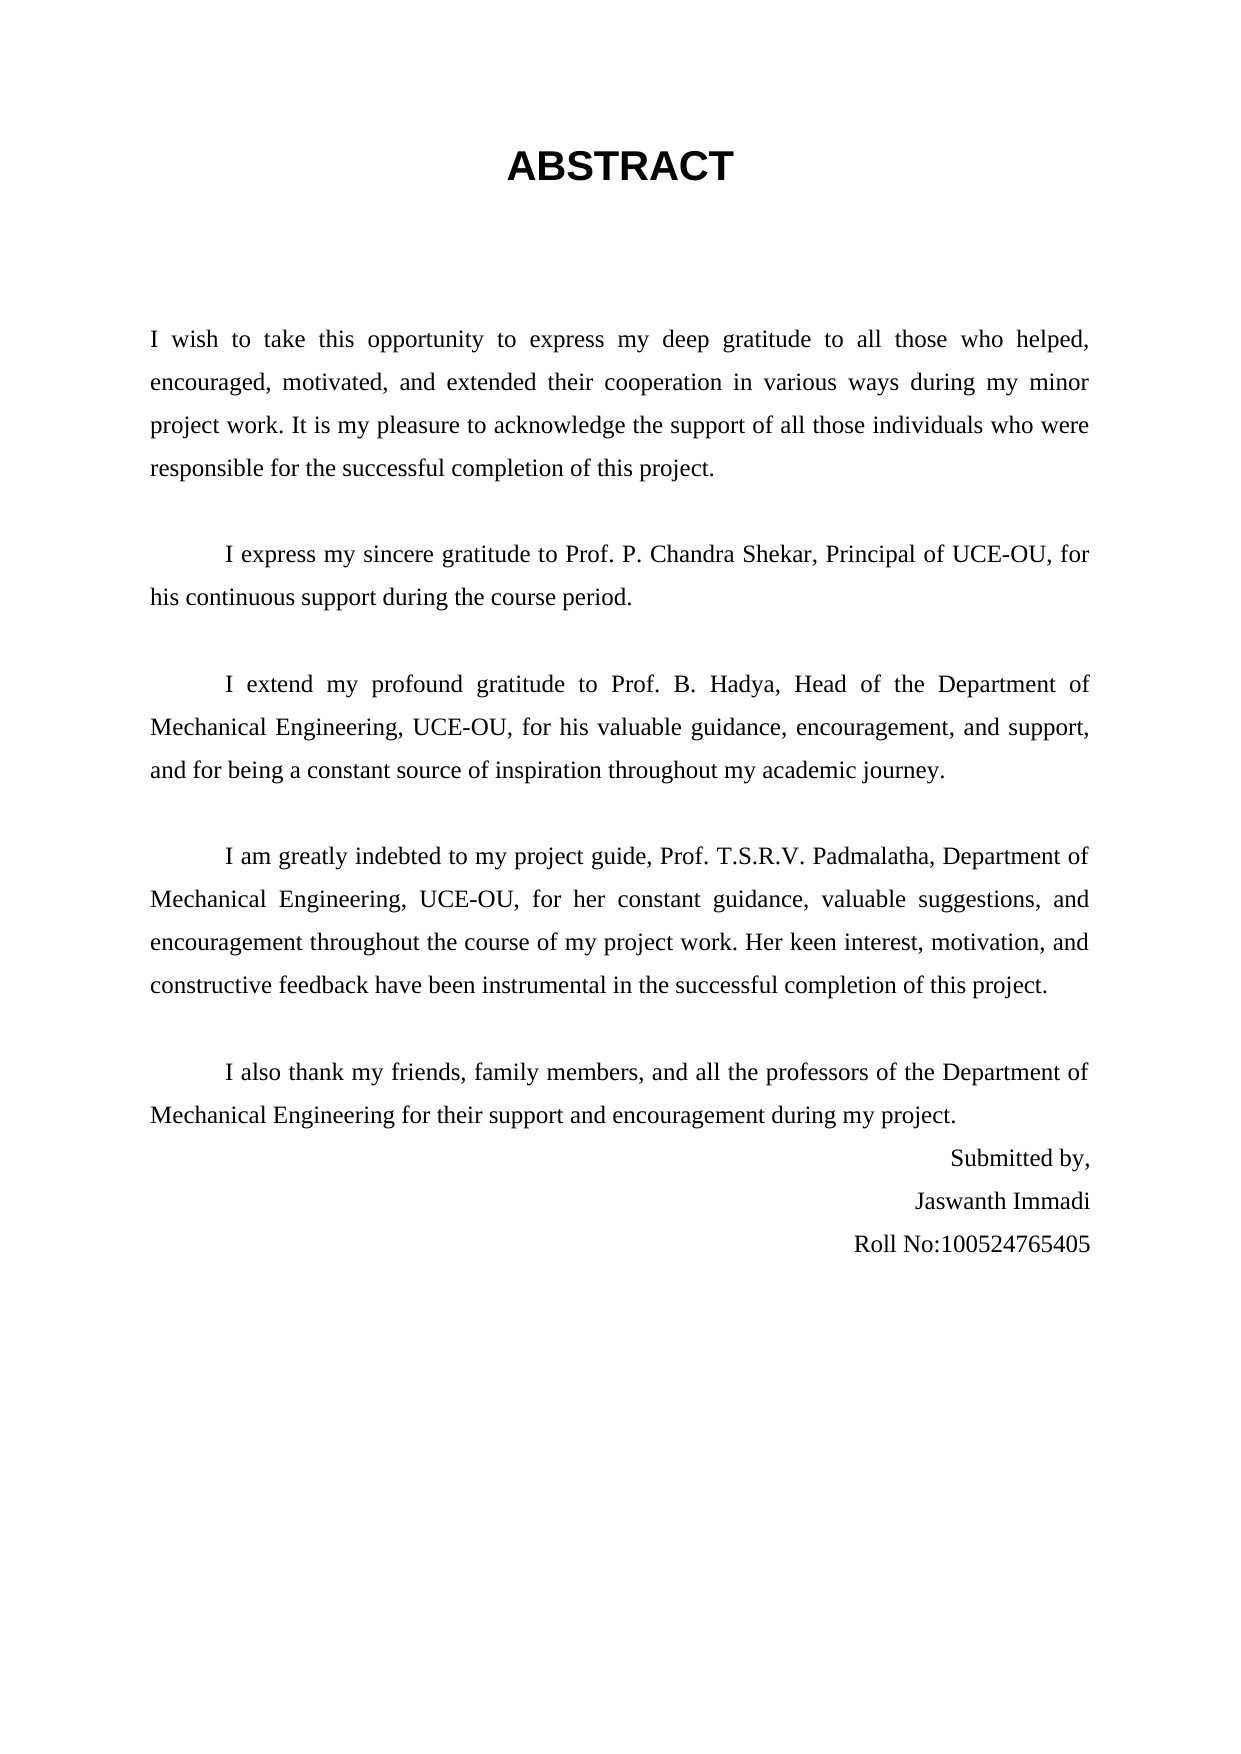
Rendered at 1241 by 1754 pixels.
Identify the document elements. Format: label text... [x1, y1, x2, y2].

text Jaswanth Immadi [150, 1186, 1090, 1215]
subtitle ABSTRACT [148, 142, 1093, 189]
text Submitted by, [150, 1143, 1090, 1172]
text I also thank my friends, family members, and all the professors of the Department of Mechanical Engineering for their support and encouragement during my project. [150, 1057, 1090, 1129]
text I express my sincere gratitude to Prof. P. Chandra Shekar, Principal of UCE-OU, for his continuous support during the course period. [150, 539, 1090, 611]
text I extend my profound gratitude to Prof. B. Hadya, Head of the Department of Mechanical Engineering, UCE-OU, for his valuable guidance, encouragement, and support, and for being a constant source of inspiration throughout my academic journey. [150, 669, 1090, 784]
text I wish to take this opportunity to express my deep gratitude to all those who helped, encouraged, motivated, and extended their cooperation in various ways during my minor project work. It is my pleasure to acknowledge the support of all those individuals who were responsible for the successful completion of this project. [150, 324, 1090, 482]
text Roll No:100524765405 [150, 1229, 1090, 1258]
text I am greatly indebted to my project guide, Prof. T.S.R.V. Padmalatha, Department of Mechanical Engineering, UCE-OU, for her constant guidance, valuable suggestions, and encouragement throughout the course of my project work. Her keen interest, motivation, and constructive feedback have been instrumental in the successful completion of this project. [150, 841, 1090, 999]
